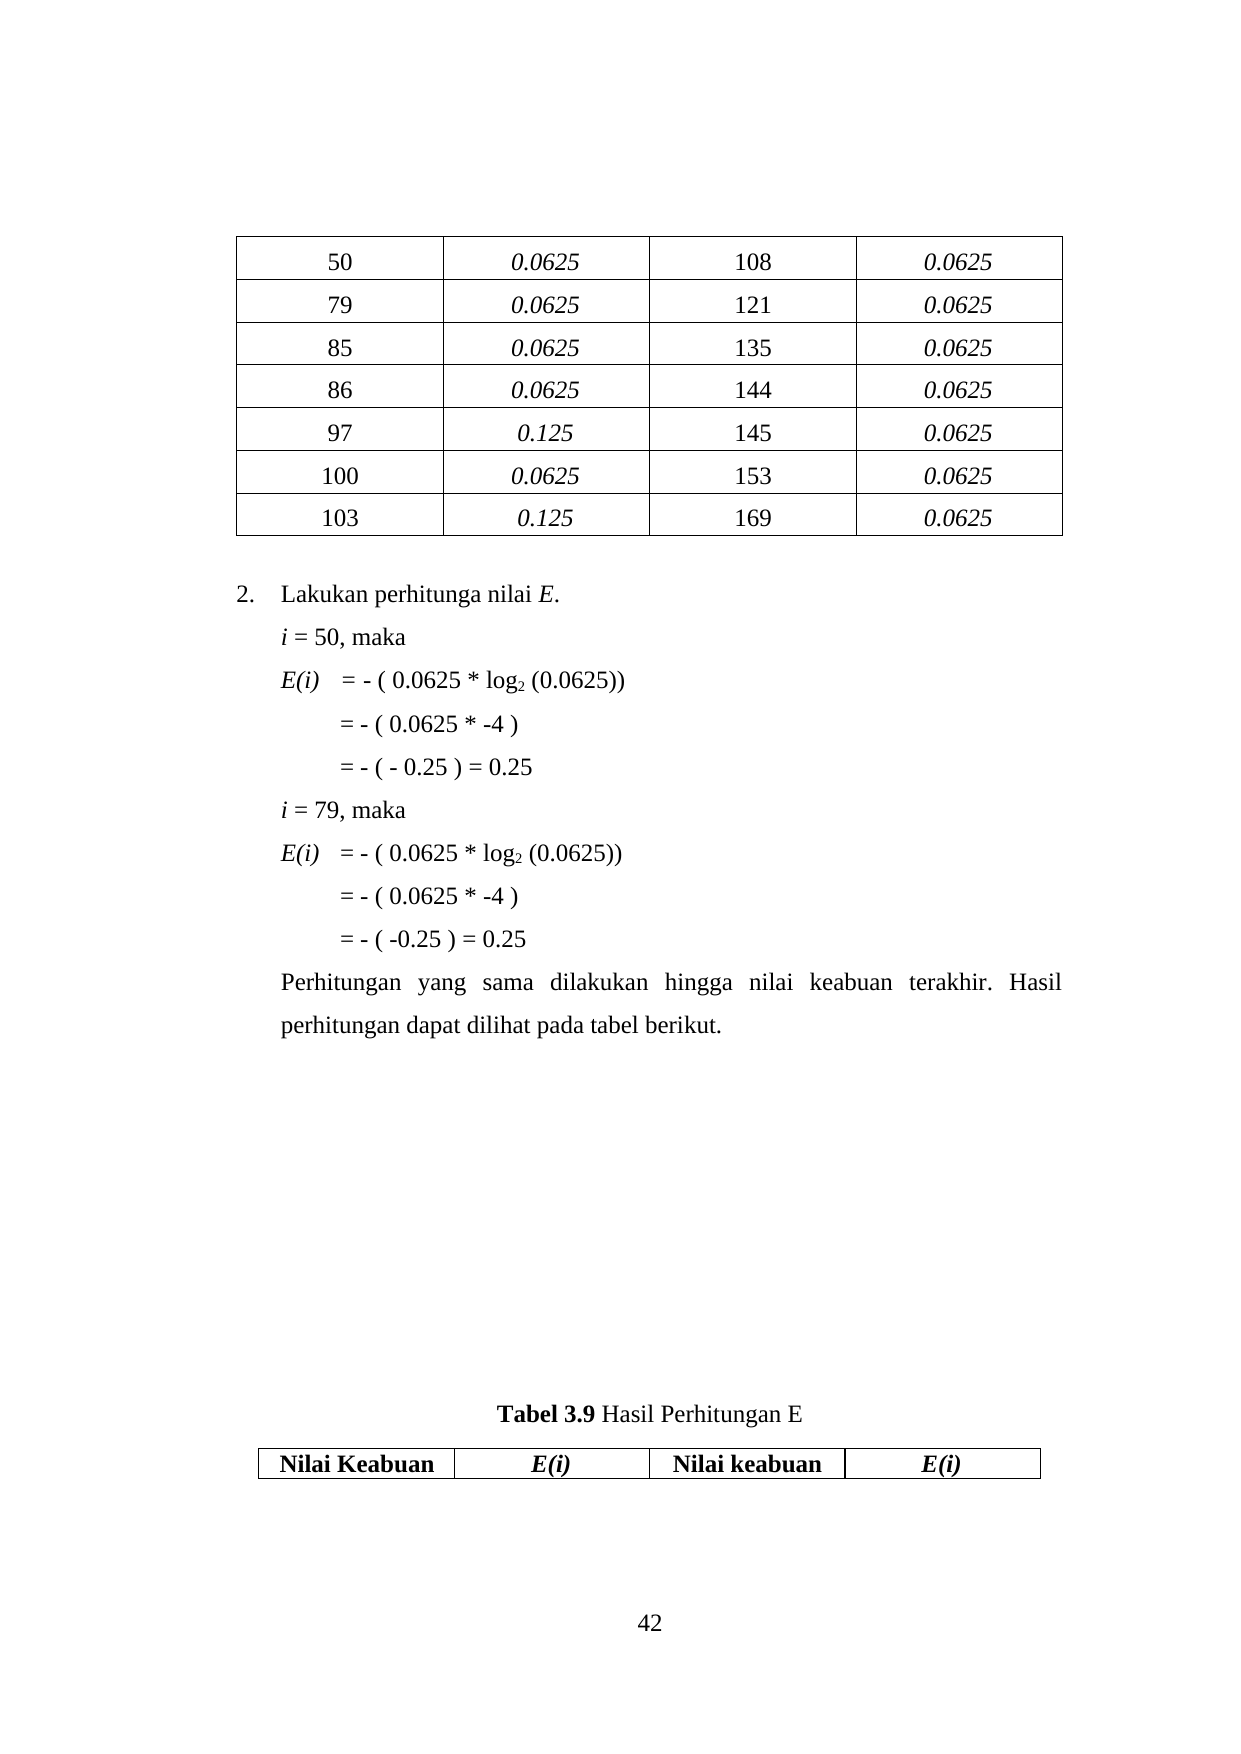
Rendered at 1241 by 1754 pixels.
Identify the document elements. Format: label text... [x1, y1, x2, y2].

text = - ( -0.25 ) = 0.25 [281, 924, 1063, 953]
table_cell 0.0625 [444, 280, 649, 322]
table_cell 0.0625 [444, 365, 649, 407]
table_cell 0.0625 [857, 323, 1062, 364]
table_header Nilai keabuan [650, 1449, 844, 1478]
text E(i) = - ( 0.0625 * log2 (0.0625)) [281, 666, 1063, 694]
table_header E(i) [846, 1449, 1040, 1478]
table_cell 100 [237, 451, 443, 492]
table_cell 0.0625 [857, 408, 1062, 450]
list Lakukan perhitunga nilai E. [236, 579, 1063, 608]
table_cell 0.0625 [857, 451, 1062, 492]
table_cell 0.125 [444, 408, 649, 450]
table_cell 145 [650, 408, 856, 450]
table_cell 0.125 [444, 494, 649, 535]
table_cell 103 [237, 494, 443, 535]
text = - ( 0.0625 * -4 ) [281, 709, 1063, 737]
text = - ( - 0.25 ) = 0.25 [281, 752, 1063, 781]
text E(i) = - ( 0.0625 * log2 (0.0625)) [281, 838, 1063, 867]
table_cell 0.0625 [444, 237, 649, 279]
text i = 50, maka [281, 622, 1063, 651]
table_cell 0.0625 [857, 237, 1062, 279]
text Tabel 3.9 Hasil Perhitungan E [236, 1399, 1063, 1427]
table_cell 0.0625 [857, 494, 1062, 535]
table_cell 79 [237, 280, 443, 322]
table_cell 97 [237, 408, 443, 450]
table_cell 135 [650, 323, 856, 364]
table_cell 0.0625 [444, 451, 649, 492]
table_cell 169 [650, 494, 856, 535]
table_cell 50 [237, 237, 443, 279]
table_cell 85 [237, 323, 443, 364]
text Perhitungan yang sama dilakukan hingga nilai keabuan terakhir. Hasil perhitungan dapat dilihat pada tabel berikut. [281, 967, 1063, 1039]
table_cell 86 [237, 365, 443, 407]
table_cell 0.0625 [857, 365, 1062, 407]
table_cell 144 [650, 365, 856, 407]
table_cell 121 [650, 280, 856, 322]
table_cell 108 [650, 237, 856, 279]
table_cell 153 [650, 451, 856, 492]
text = - ( 0.0625 * -4 ) [281, 881, 1063, 910]
table_cell 0.0625 [857, 280, 1062, 322]
table_cell 0.0625 [444, 323, 649, 364]
text i = 79, maka [281, 795, 1063, 824]
table_header Nilai Keabuan [259, 1449, 454, 1478]
table_header E(i) [455, 1449, 649, 1478]
